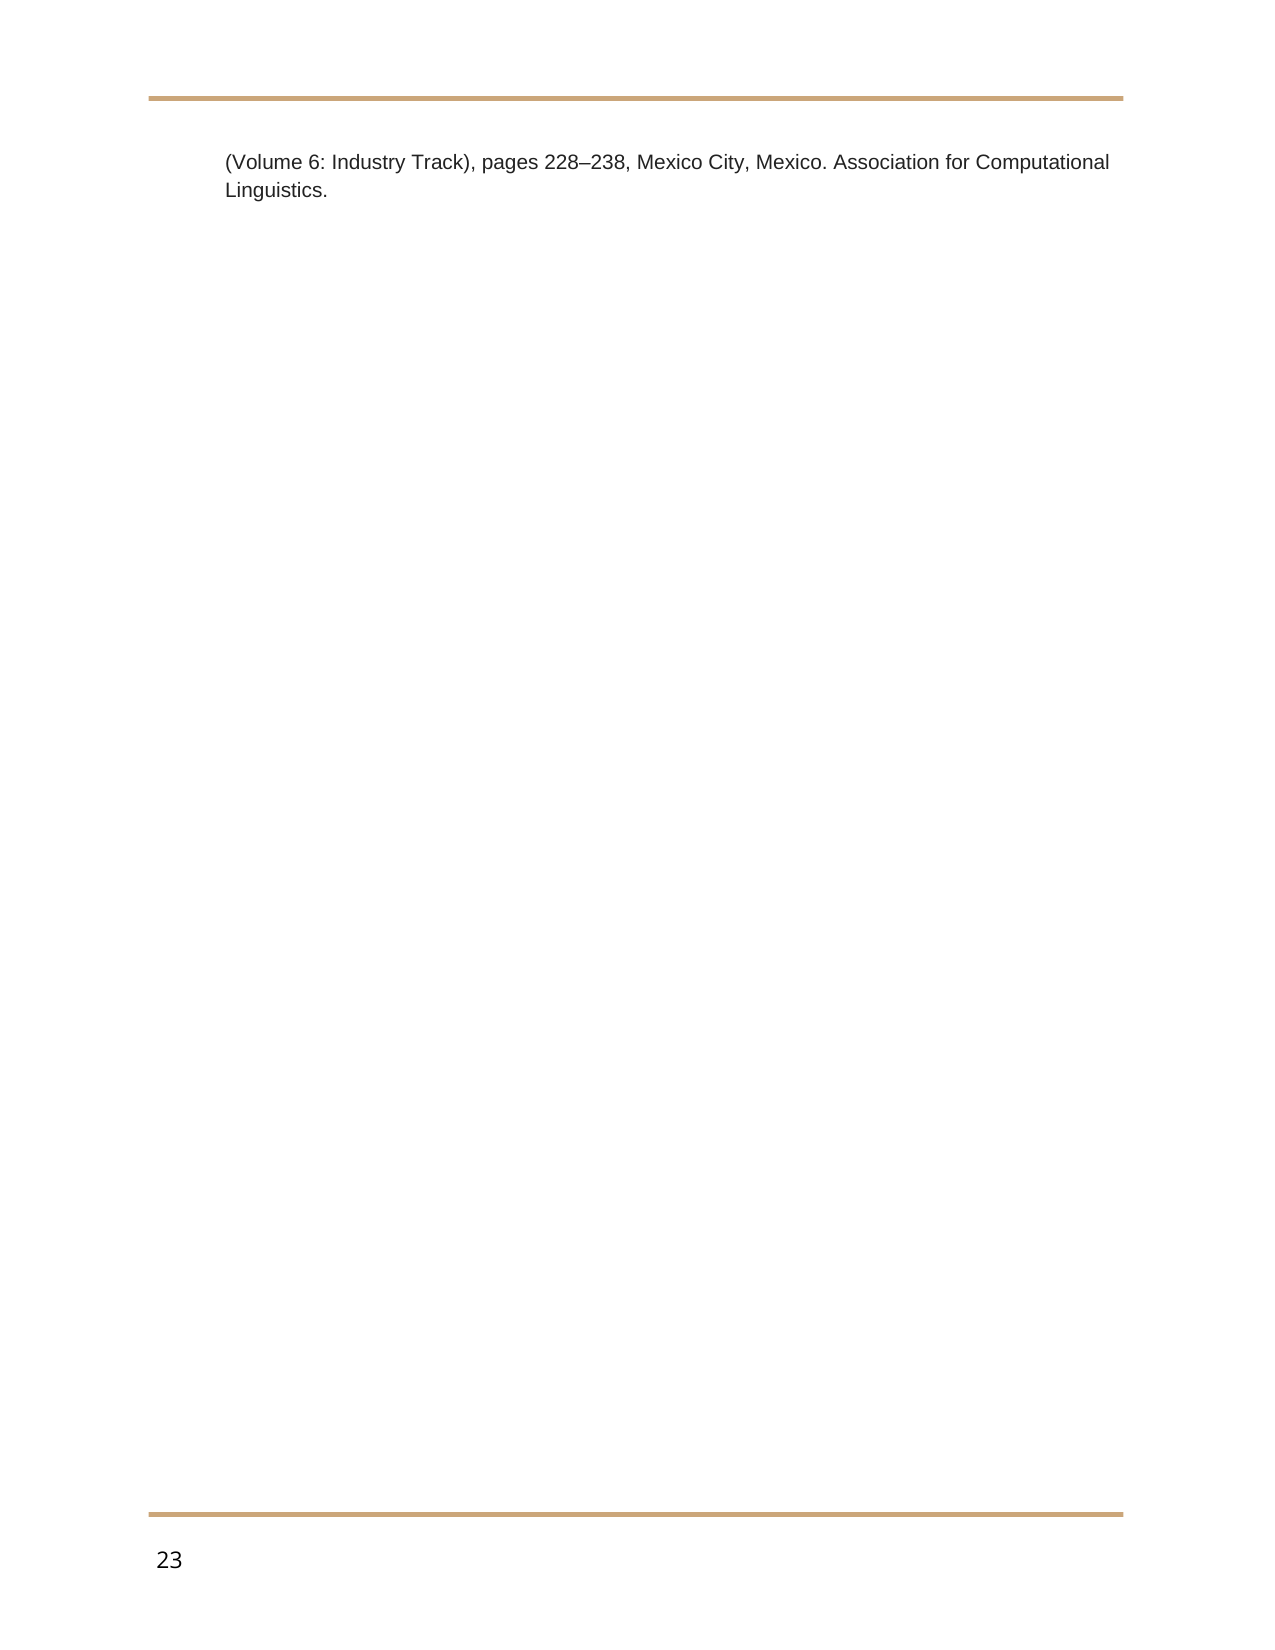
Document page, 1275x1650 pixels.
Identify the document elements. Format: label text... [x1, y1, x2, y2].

picture [148, 96, 1124, 101]
picture [148, 1512, 1124, 1517]
